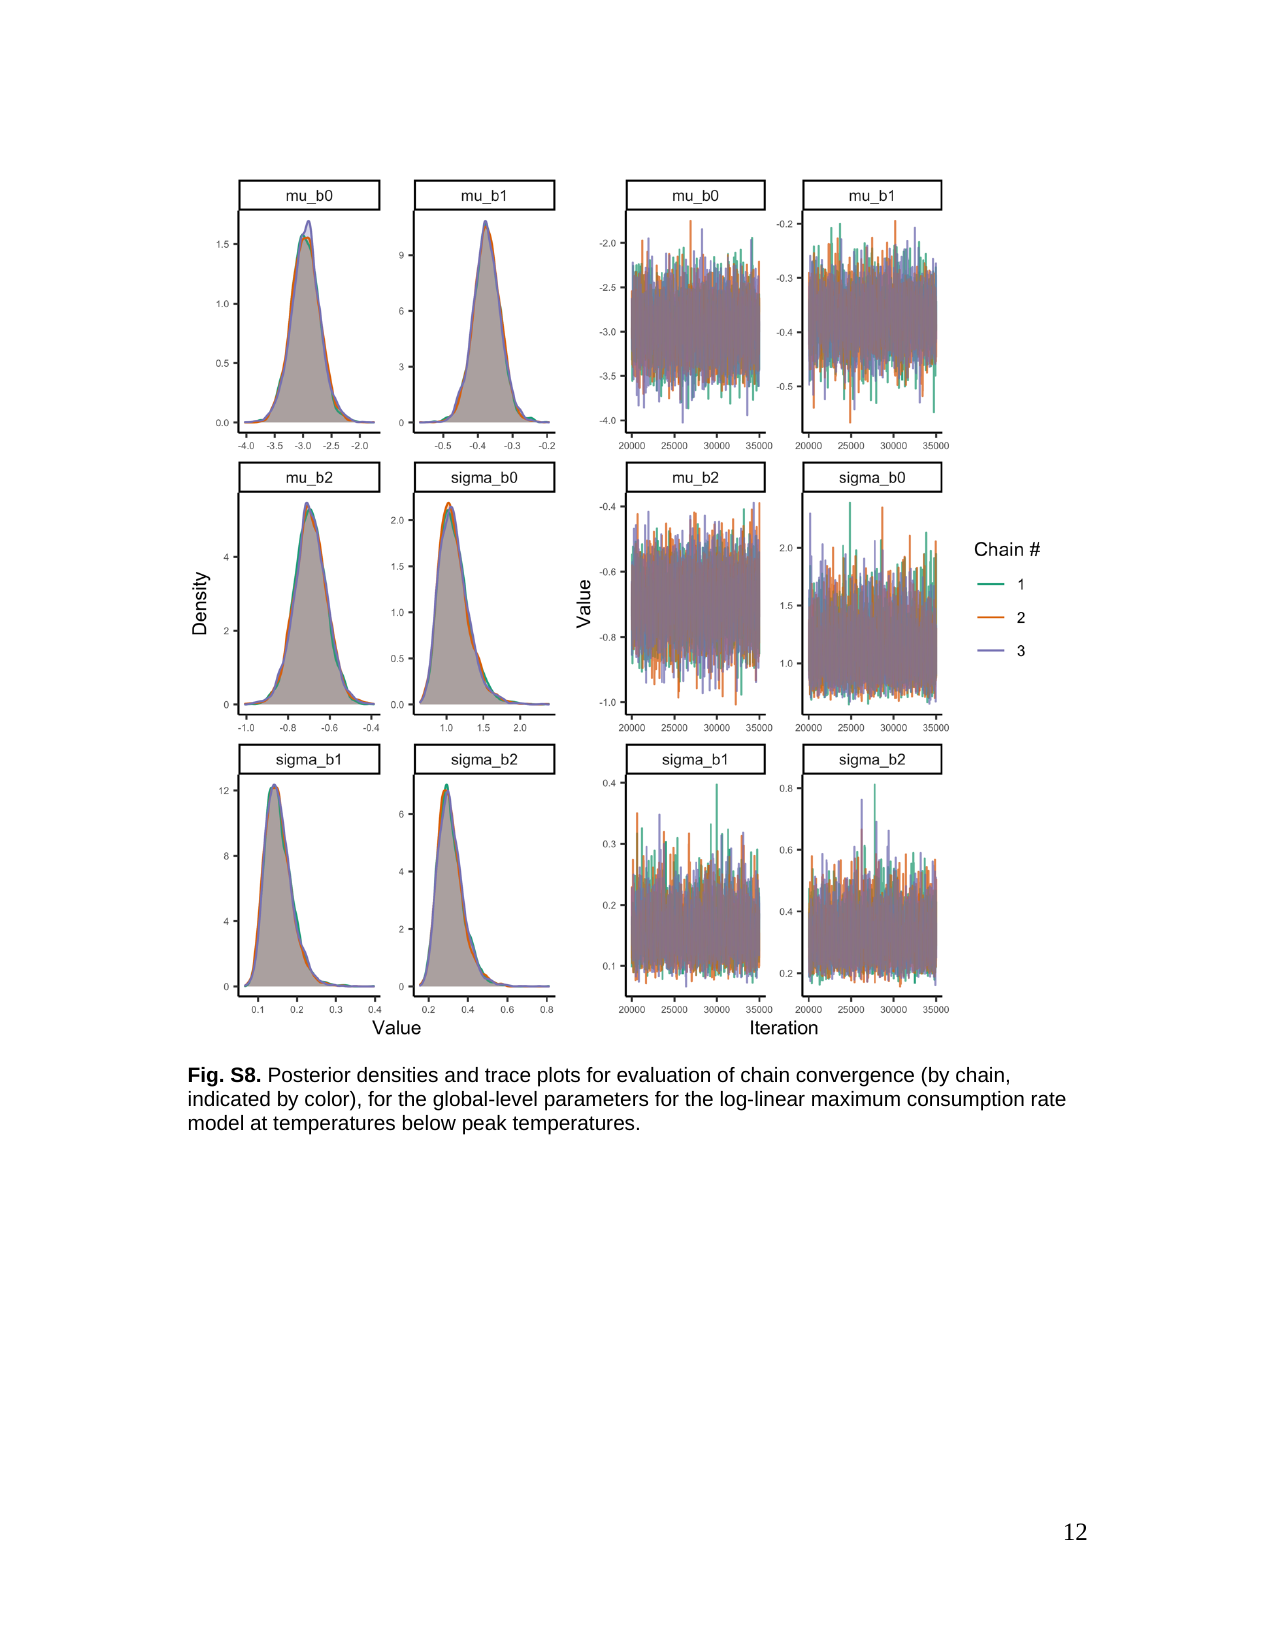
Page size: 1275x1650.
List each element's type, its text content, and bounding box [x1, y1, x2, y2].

picture [187, 175, 1045, 1038]
subtitle Fig. S8. Posterior densities and trace plots for evaluation of chain convergence (by chain, indicated by color), for the global-level parameters for the log-linear maximum consumption rate model at temperatures below peak temperatures. [187, 1063, 1087, 1135]
